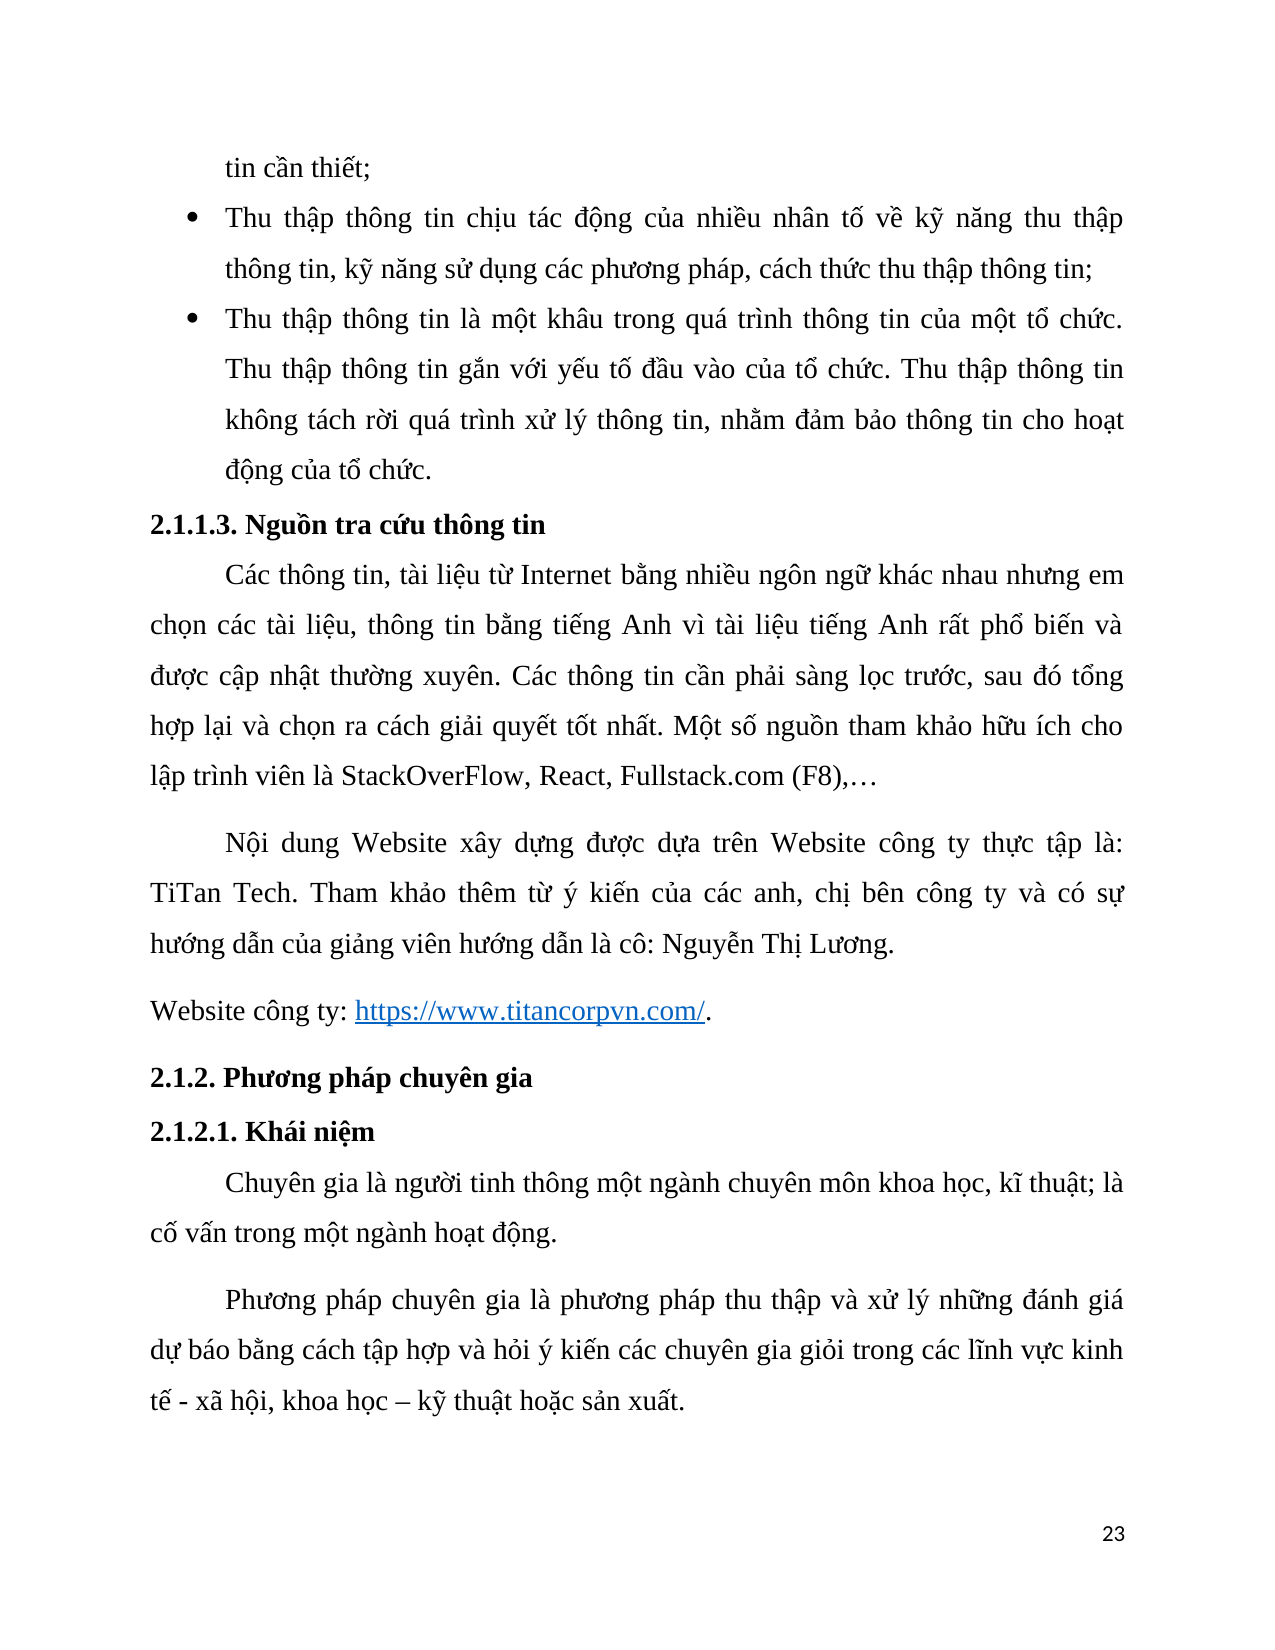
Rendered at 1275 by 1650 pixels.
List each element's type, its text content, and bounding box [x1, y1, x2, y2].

subtitle 2.1.2.1. Khái niệm [150, 1114, 1125, 1148]
subtitle 2.1.2. Phương pháp chuyên gia [150, 1060, 1125, 1093]
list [187, 150, 1125, 183]
text Chuyên gia là người tinh thông một ngành chuyên môn khoa học, kĩ thuật; là cố vấn trong một ngành hoạt động. [150, 1165, 1125, 1248]
list Thu thập thông tin chịu tác động của nhiều nhân tố về kỹ năng thu thập thông tin, kỹ năng sử dụng các phương pháp, cách thức thu thập thông tin; [187, 200, 1125, 284]
list Thu thập thông tin là một khâu trong quá trình thông tin của một tổ chức. Thu thập thông tin gắn với yếu tố đầu vào của tổ chức. Thu thập thông tin không tách rời quá trình xử lý thông tin, nhằm đảm bảo thông tin cho hoạt động của tổ chức. [187, 301, 1125, 486]
text Phương pháp chuyên gia là phương pháp thu thập và xử lý những đánh giá dự báo bằng cách tập hợp và hỏi ý kiến các chuyên gia giỏi trong các lĩnh vực kinh tế - xã hội, khoa học – kỹ thuật hoặc sản xuất. [150, 1282, 1125, 1416]
text Nội dung Website xây dựng được dựa trên Website công ty thực tập là: TiTan Tech. Tham khảo thêm từ ý kiến của các anh, chị bên công ty và có sự hướng dẫn của giảng viên hướng dẫn là cô: Nguyễn Thị Lương. [150, 825, 1125, 959]
subtitle 2.1.1.3. Nguồn tra cứu thông tin [150, 507, 1125, 540]
text Website công ty: https://www.titancorpvn.com/. [150, 993, 1125, 1026]
text Các thông tin, tài liệu từ Internet bằng nhiều ngôn ngữ khác nhau nhưng em chọn các tài liệu, thông tin bằng tiếng Anh vì tài liệu tiếng Anh rất phổ biến và được cập nhật thường xuyên. Các thông tin cần phải sàng lọc trước, sau đó tổng hợp lại và chọn ra cách giải quyết tốt nhất. Một số nguồn tham khảo hữu ích cho lập trình viên là StackOverFlow, React, Fullstack.com (F8),… [150, 557, 1125, 792]
